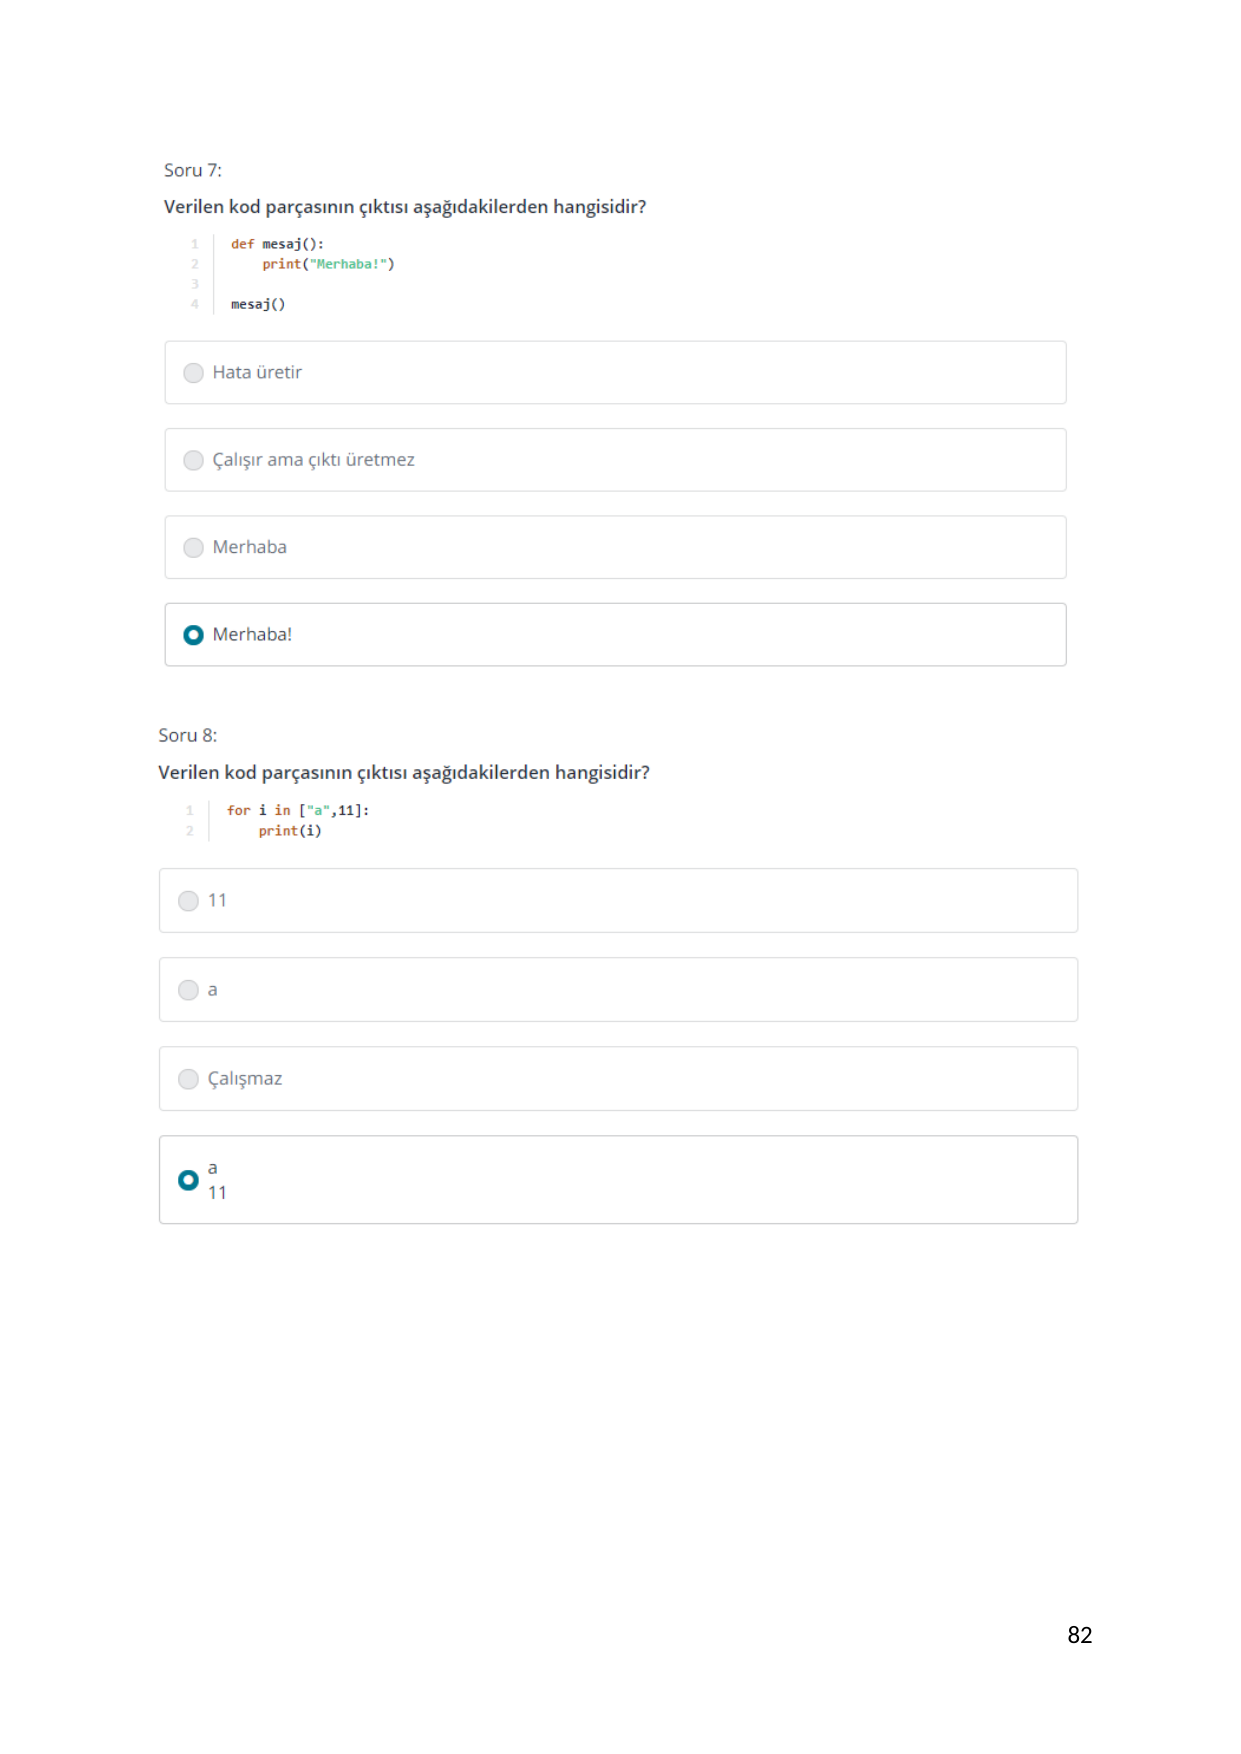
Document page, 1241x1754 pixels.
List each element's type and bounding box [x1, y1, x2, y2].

picture [147, 708, 1093, 1240]
picture [147, 147, 1093, 689]
